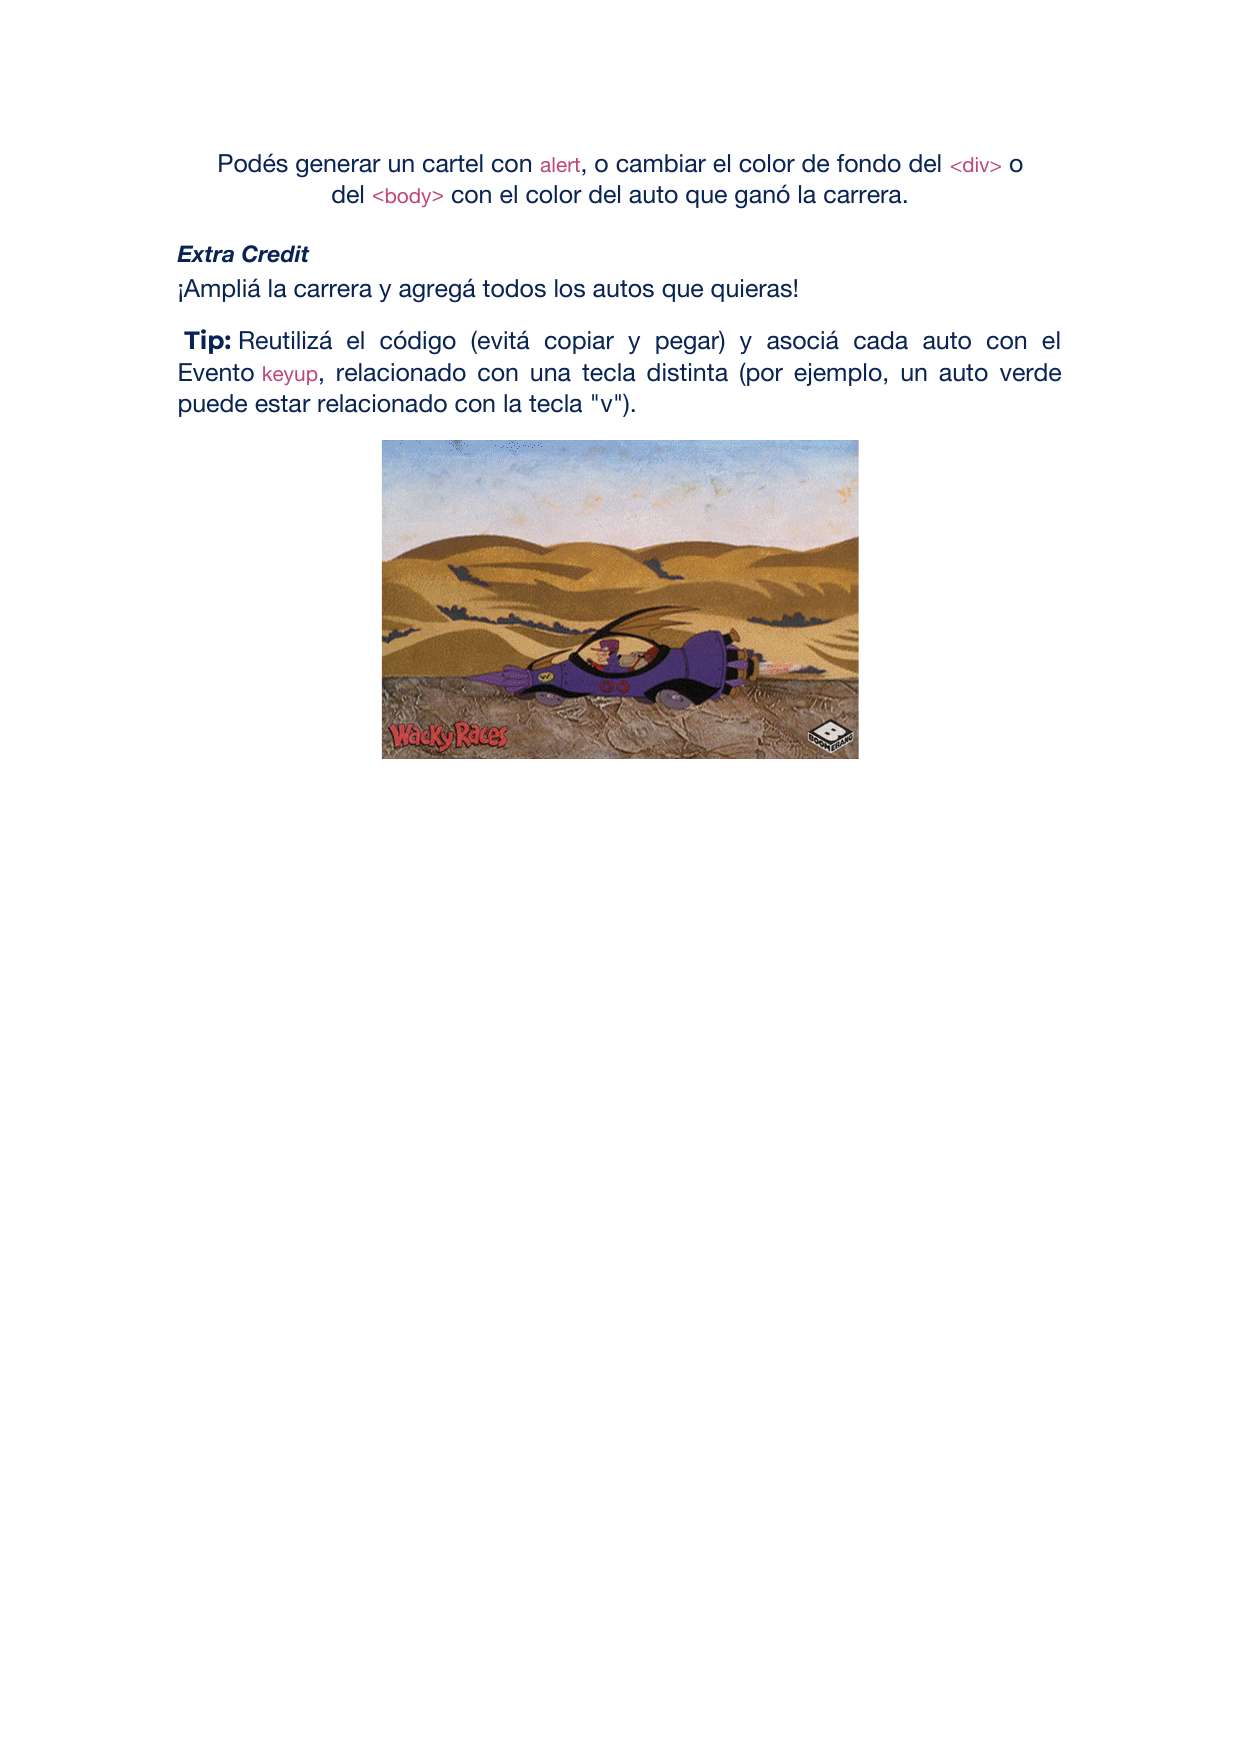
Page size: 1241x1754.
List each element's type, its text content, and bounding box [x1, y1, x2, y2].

picture [381, 440, 859, 759]
subtitle Extra Credit [177, 240, 1063, 268]
text Tip: Reutilizá el código (evitá copiar y pegar) y asociá cada auto con el Evento keyup, relacionado con una tecla distinta (por ejemplo, un auto verde puede estar relacionado con la tecla "v"). [177, 325, 1063, 419]
text Podés generar un cartel con alert, o cambiar el color de fondo del <div> o del <body> con el color del auto que ganó la carrera. [177, 148, 1063, 211]
text ¡Ampliá la carrera y agregá todos los autos que quieras! [177, 273, 1063, 304]
